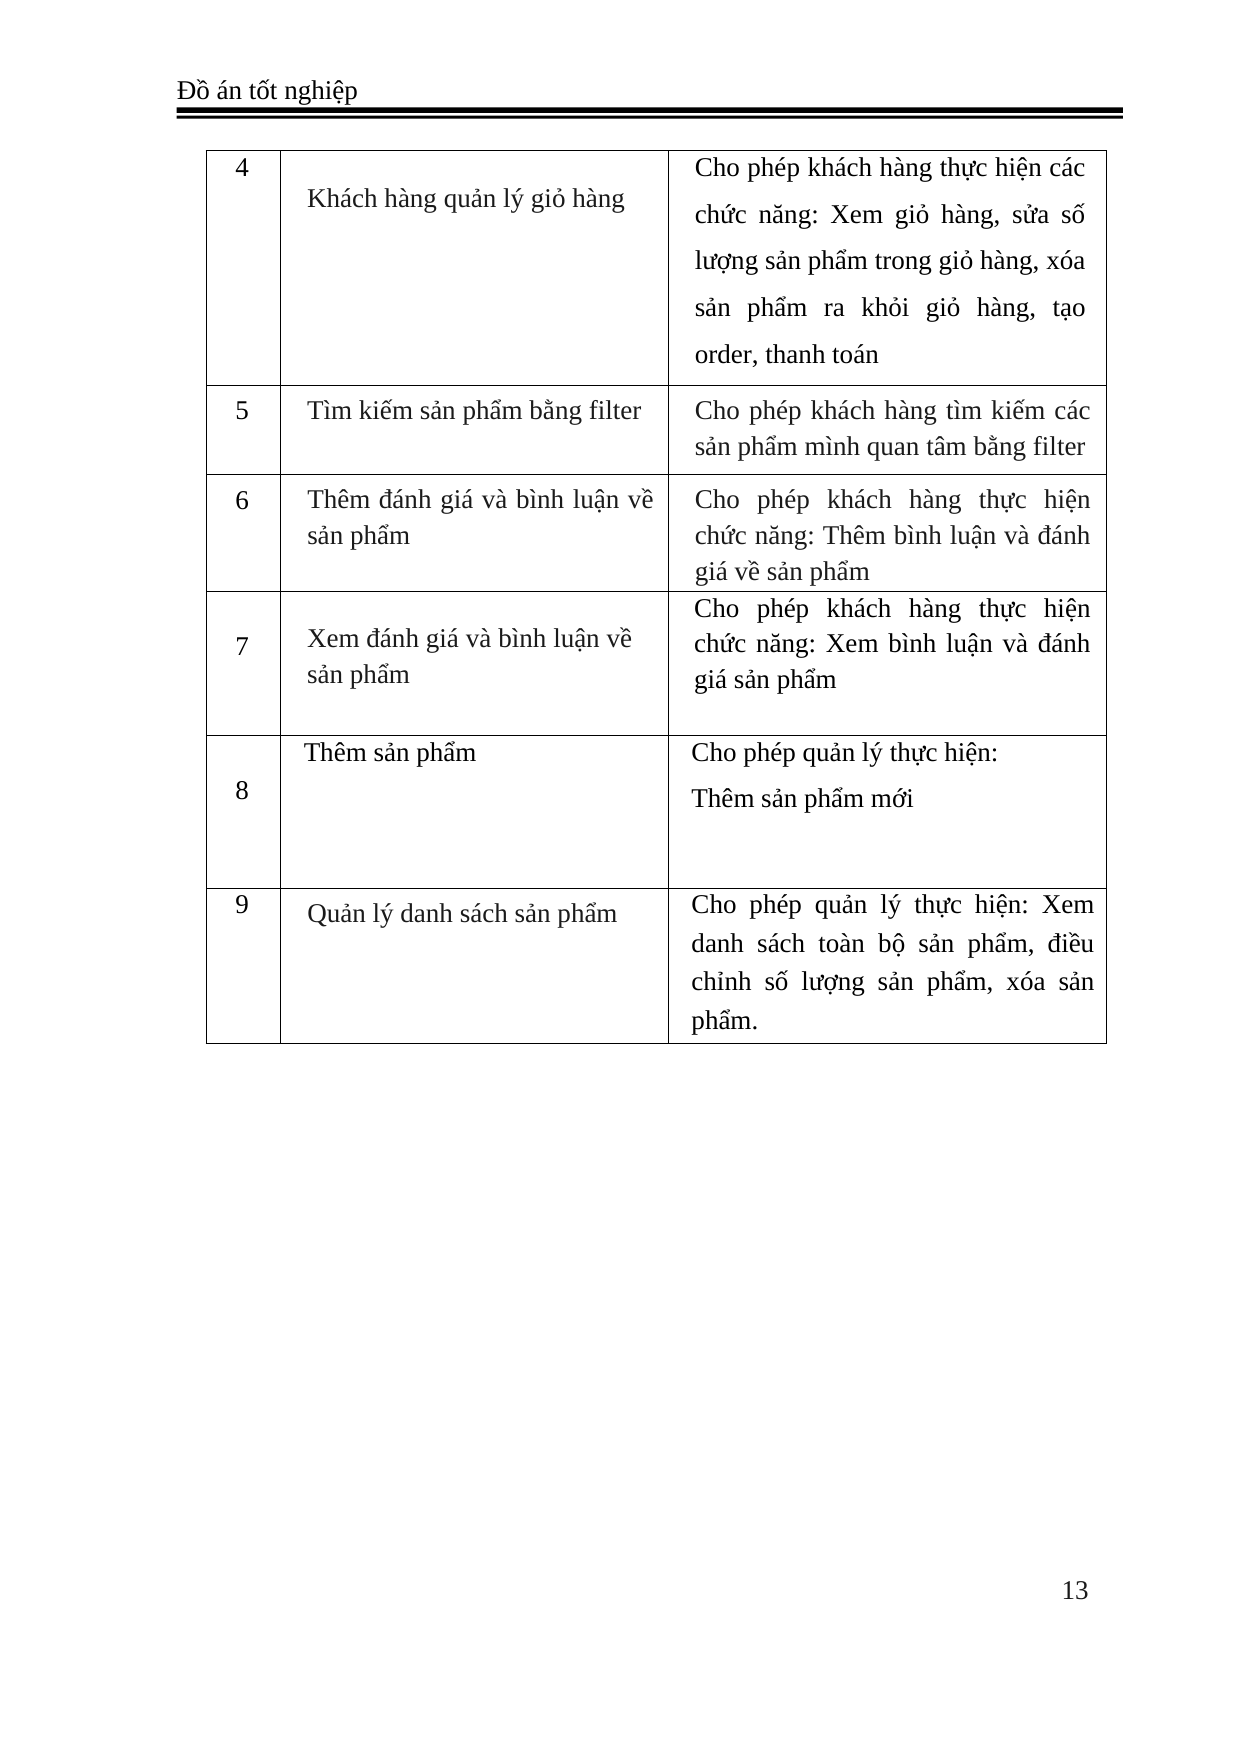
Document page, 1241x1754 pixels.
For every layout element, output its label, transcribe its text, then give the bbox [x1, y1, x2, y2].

table_cell Quản lý danh sách sản phẩm [281, 889, 668, 1043]
table_cell 6 [207, 475, 280, 591]
table_cell Tìm kiếm sản phẩm bằng filter [281, 386, 668, 474]
table_cell Cho phép khách hàng tìm kiếm các sản phẩm mình quan tâm bằng filter [669, 386, 1106, 474]
table_cell Cho phép khách hàng thực hiện các chức năng: Xem giỏ hàng, sửa số lượng sản phẩm trong giỏ hàng, xóa sản phẩm ra khỏi giỏ hàng, tạo order, thanh toán [669, 151, 1106, 384]
table_cell 8 [207, 736, 280, 887]
table_cell Cho phép khách hàng thực hiện chức năng: Thêm bình luận và đánh giá về sản phẩm [669, 475, 1106, 591]
table_cell Cho phép quản lý thực hiện: Xem danh sách toàn bộ sản phẩm, điều chỉnh số lượng sản phẩm, xóa sản phẩm. [669, 889, 1106, 1043]
table_cell Cho phép quản lý thực hiện: Thêm sản phẩm mới [669, 736, 1106, 887]
table_cell 5 [207, 386, 280, 474]
table_cell Cho phép khách hàng thực hiện chức năng: Xem bình luận và đánh giá sản phẩm [669, 592, 1106, 735]
table_cell Khách hàng quản lý giỏ hàng [281, 151, 668, 384]
table_cell Thêm sản phẩm [281, 736, 668, 887]
table_cell Xem đánh giá và bình luận về sản phẩm [281, 592, 668, 735]
table_cell 4 [207, 151, 280, 384]
table_cell Thêm đánh giá và bình luận về sản phẩm [281, 475, 668, 591]
table_cell 9 [207, 889, 280, 1043]
table_cell 7 [207, 592, 280, 735]
